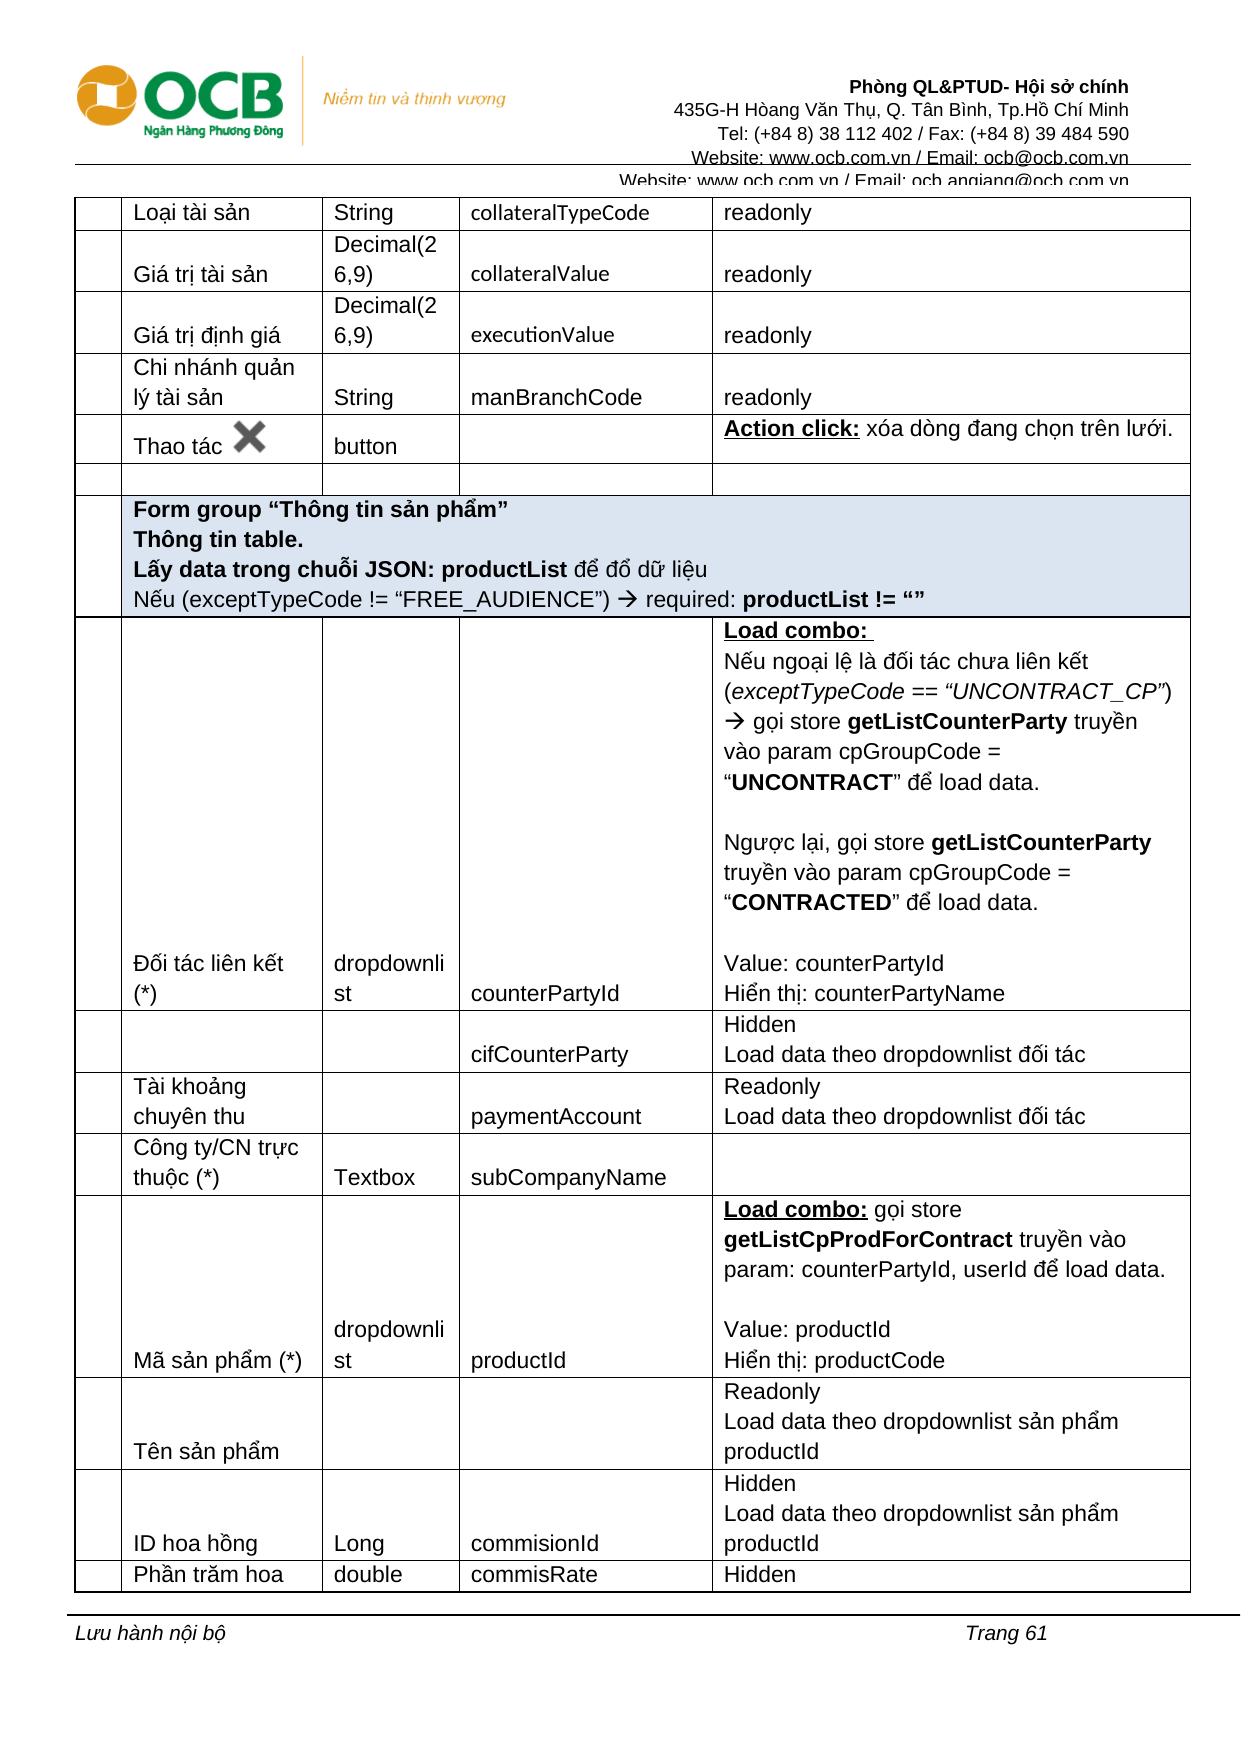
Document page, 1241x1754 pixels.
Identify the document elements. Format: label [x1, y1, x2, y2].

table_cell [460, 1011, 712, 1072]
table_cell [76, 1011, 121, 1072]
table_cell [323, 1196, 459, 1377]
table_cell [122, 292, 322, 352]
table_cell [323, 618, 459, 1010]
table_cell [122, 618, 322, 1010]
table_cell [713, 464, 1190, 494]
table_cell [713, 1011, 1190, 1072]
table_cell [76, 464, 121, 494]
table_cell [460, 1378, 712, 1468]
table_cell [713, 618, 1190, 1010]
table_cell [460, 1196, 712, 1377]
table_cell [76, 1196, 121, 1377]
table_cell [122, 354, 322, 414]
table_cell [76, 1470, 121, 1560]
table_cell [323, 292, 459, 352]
picture [67, 56, 537, 146]
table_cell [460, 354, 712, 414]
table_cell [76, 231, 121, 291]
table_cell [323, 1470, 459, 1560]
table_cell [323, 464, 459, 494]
picture [228, 415, 269, 455]
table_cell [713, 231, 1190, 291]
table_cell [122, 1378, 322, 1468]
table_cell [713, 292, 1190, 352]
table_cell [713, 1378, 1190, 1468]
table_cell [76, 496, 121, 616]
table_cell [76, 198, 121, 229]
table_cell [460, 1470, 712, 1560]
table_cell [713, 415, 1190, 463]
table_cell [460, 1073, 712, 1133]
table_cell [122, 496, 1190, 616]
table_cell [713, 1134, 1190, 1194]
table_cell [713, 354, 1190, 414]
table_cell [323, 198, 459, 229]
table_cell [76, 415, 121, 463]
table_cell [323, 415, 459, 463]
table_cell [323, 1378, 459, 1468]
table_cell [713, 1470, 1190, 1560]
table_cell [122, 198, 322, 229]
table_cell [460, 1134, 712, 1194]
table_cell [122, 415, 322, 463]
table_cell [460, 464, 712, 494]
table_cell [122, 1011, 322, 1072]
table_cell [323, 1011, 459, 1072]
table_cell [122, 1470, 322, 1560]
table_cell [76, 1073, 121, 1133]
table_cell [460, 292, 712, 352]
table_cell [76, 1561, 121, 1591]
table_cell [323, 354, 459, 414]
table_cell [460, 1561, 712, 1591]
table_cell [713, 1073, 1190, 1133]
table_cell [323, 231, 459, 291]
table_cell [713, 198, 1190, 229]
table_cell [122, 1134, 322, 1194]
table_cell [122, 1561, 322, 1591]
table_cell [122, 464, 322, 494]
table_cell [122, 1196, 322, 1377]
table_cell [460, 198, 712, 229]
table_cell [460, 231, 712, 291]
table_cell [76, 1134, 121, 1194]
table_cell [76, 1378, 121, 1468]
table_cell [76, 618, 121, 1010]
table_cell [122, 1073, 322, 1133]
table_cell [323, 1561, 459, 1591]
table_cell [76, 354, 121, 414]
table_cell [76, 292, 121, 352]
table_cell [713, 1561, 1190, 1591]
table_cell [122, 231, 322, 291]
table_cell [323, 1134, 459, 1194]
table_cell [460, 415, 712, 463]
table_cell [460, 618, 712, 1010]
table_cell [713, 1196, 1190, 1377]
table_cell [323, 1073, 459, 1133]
